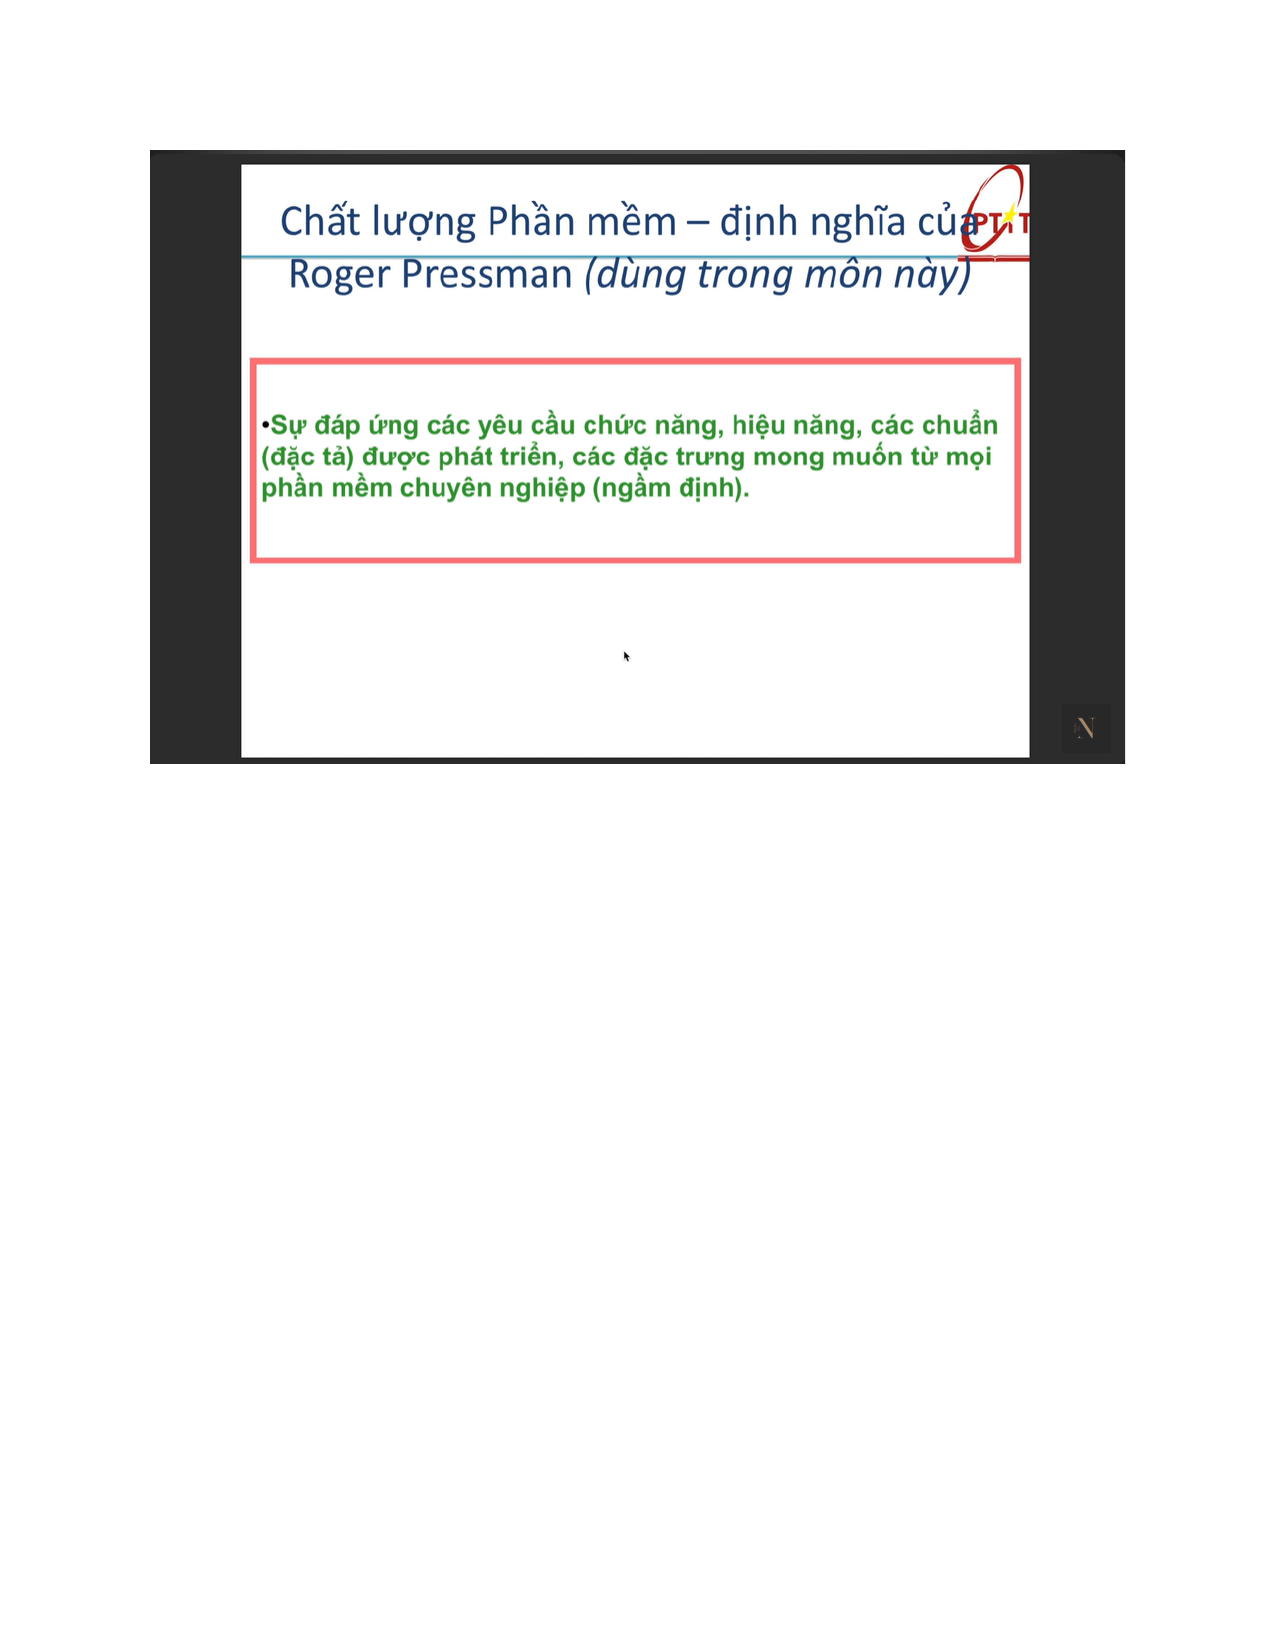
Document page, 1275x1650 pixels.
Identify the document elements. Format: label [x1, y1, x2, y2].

picture [150, 150, 1125, 764]
